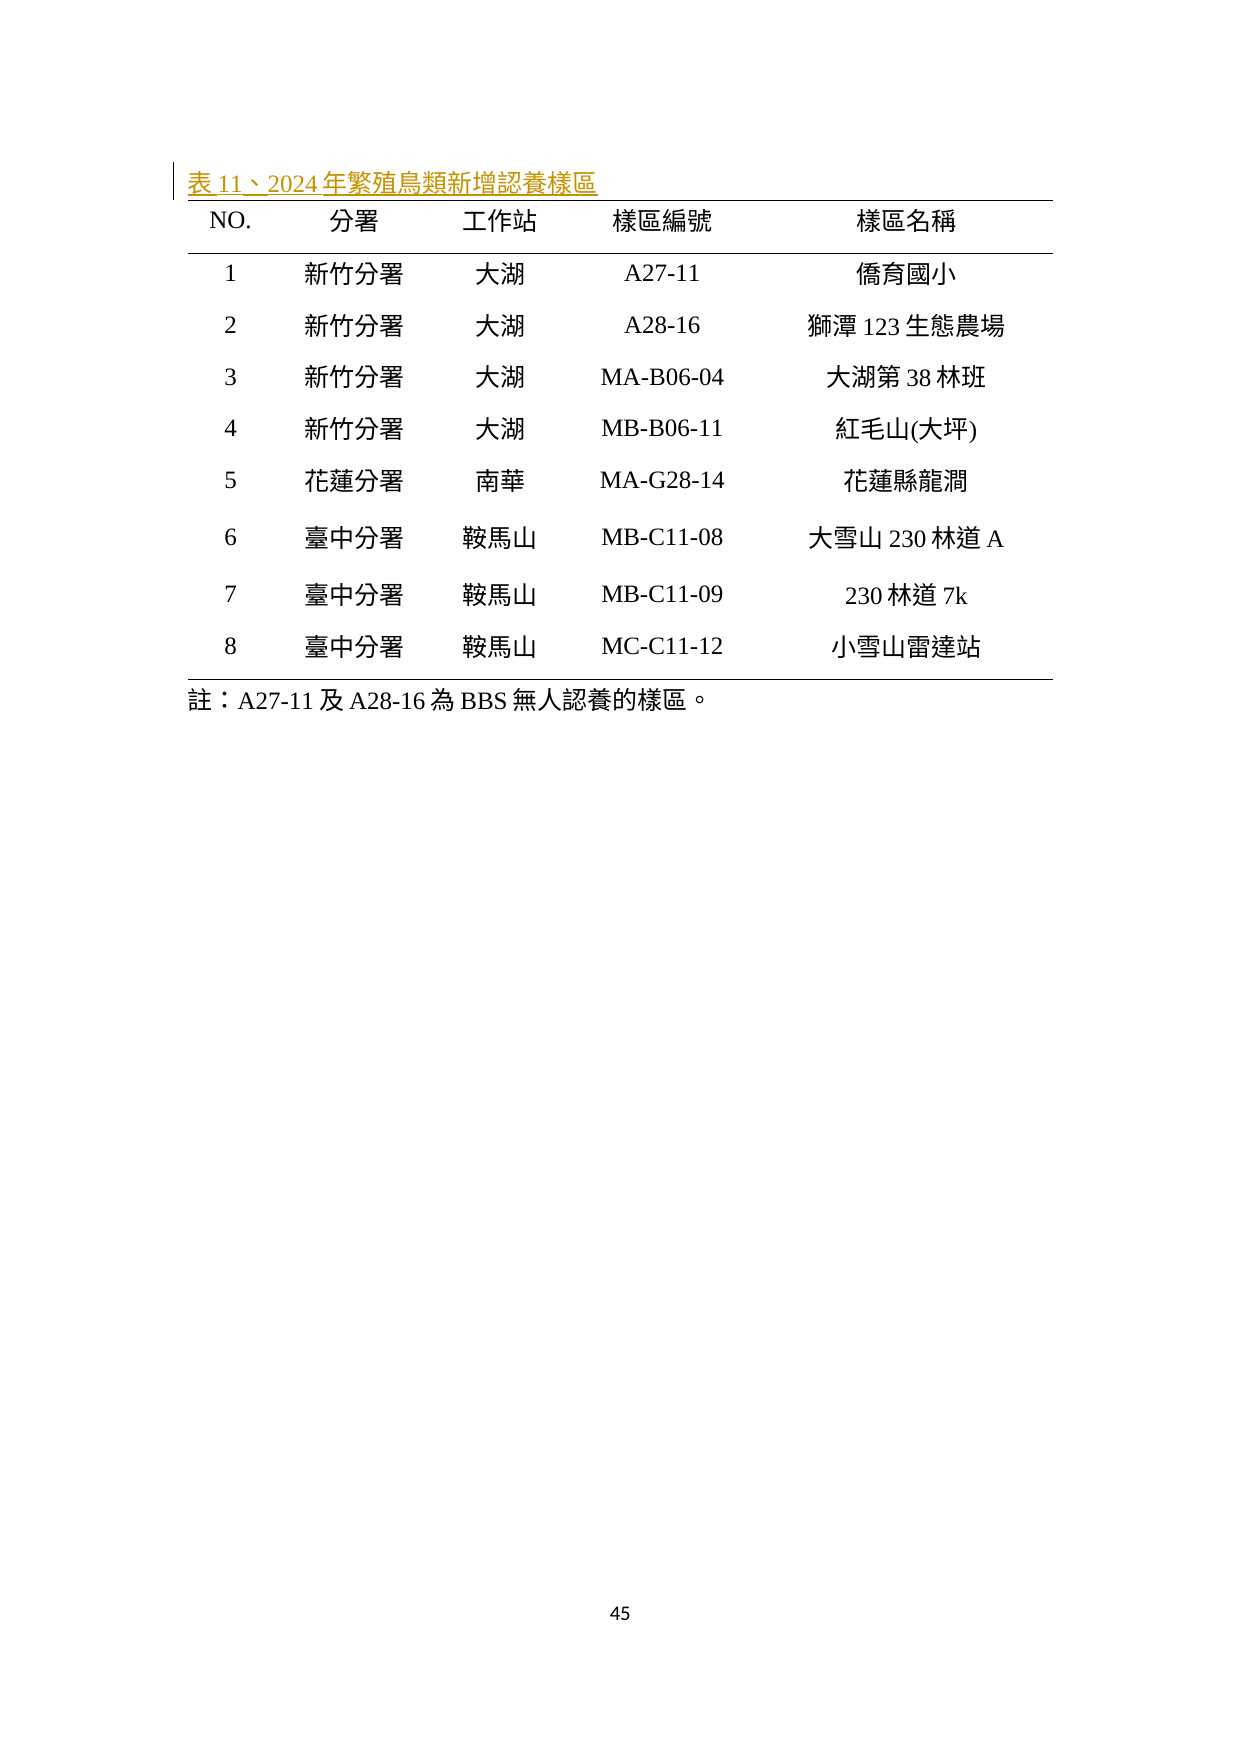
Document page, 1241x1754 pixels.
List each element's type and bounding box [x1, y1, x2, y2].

table_cell [273, 409, 436, 461]
table_cell [188, 513, 273, 575]
table_cell [760, 254, 1053, 306]
table_cell [436, 513, 564, 575]
table_cell [760, 575, 1053, 627]
table_cell [436, 306, 564, 357]
table_header [565, 201, 760, 253]
table_cell [273, 357, 436, 409]
table_cell [188, 357, 273, 409]
table_cell [436, 357, 564, 409]
table_header [188, 201, 273, 253]
table_header [760, 201, 1053, 253]
table_cell [188, 409, 273, 461]
table_cell [188, 306, 273, 357]
table_cell [565, 254, 760, 306]
table_header [273, 201, 436, 253]
table_cell [760, 513, 1053, 575]
table_cell [565, 306, 760, 357]
table_cell [760, 306, 1053, 357]
table_cell [436, 254, 564, 306]
table_cell [760, 627, 1053, 679]
table_cell [565, 357, 760, 409]
table_cell [565, 627, 760, 679]
table_cell [436, 409, 564, 461]
table_cell [273, 306, 436, 357]
table_cell [436, 627, 564, 679]
table_cell [273, 461, 436, 513]
table_cell [273, 575, 436, 627]
table_cell [760, 357, 1053, 409]
table_cell [273, 627, 436, 679]
table_cell [565, 461, 760, 513]
table_cell [273, 254, 436, 306]
table_cell [188, 461, 273, 513]
table_cell [565, 409, 760, 461]
table_header [436, 201, 564, 253]
table_cell [760, 409, 1053, 461]
table_cell [273, 513, 436, 575]
table_cell [188, 627, 273, 679]
table_cell [565, 513, 760, 575]
table_cell [436, 461, 564, 513]
table_cell [436, 575, 564, 627]
table_cell [188, 254, 273, 306]
table_cell [188, 575, 273, 627]
table_cell [565, 575, 760, 627]
table_cell [760, 461, 1053, 513]
